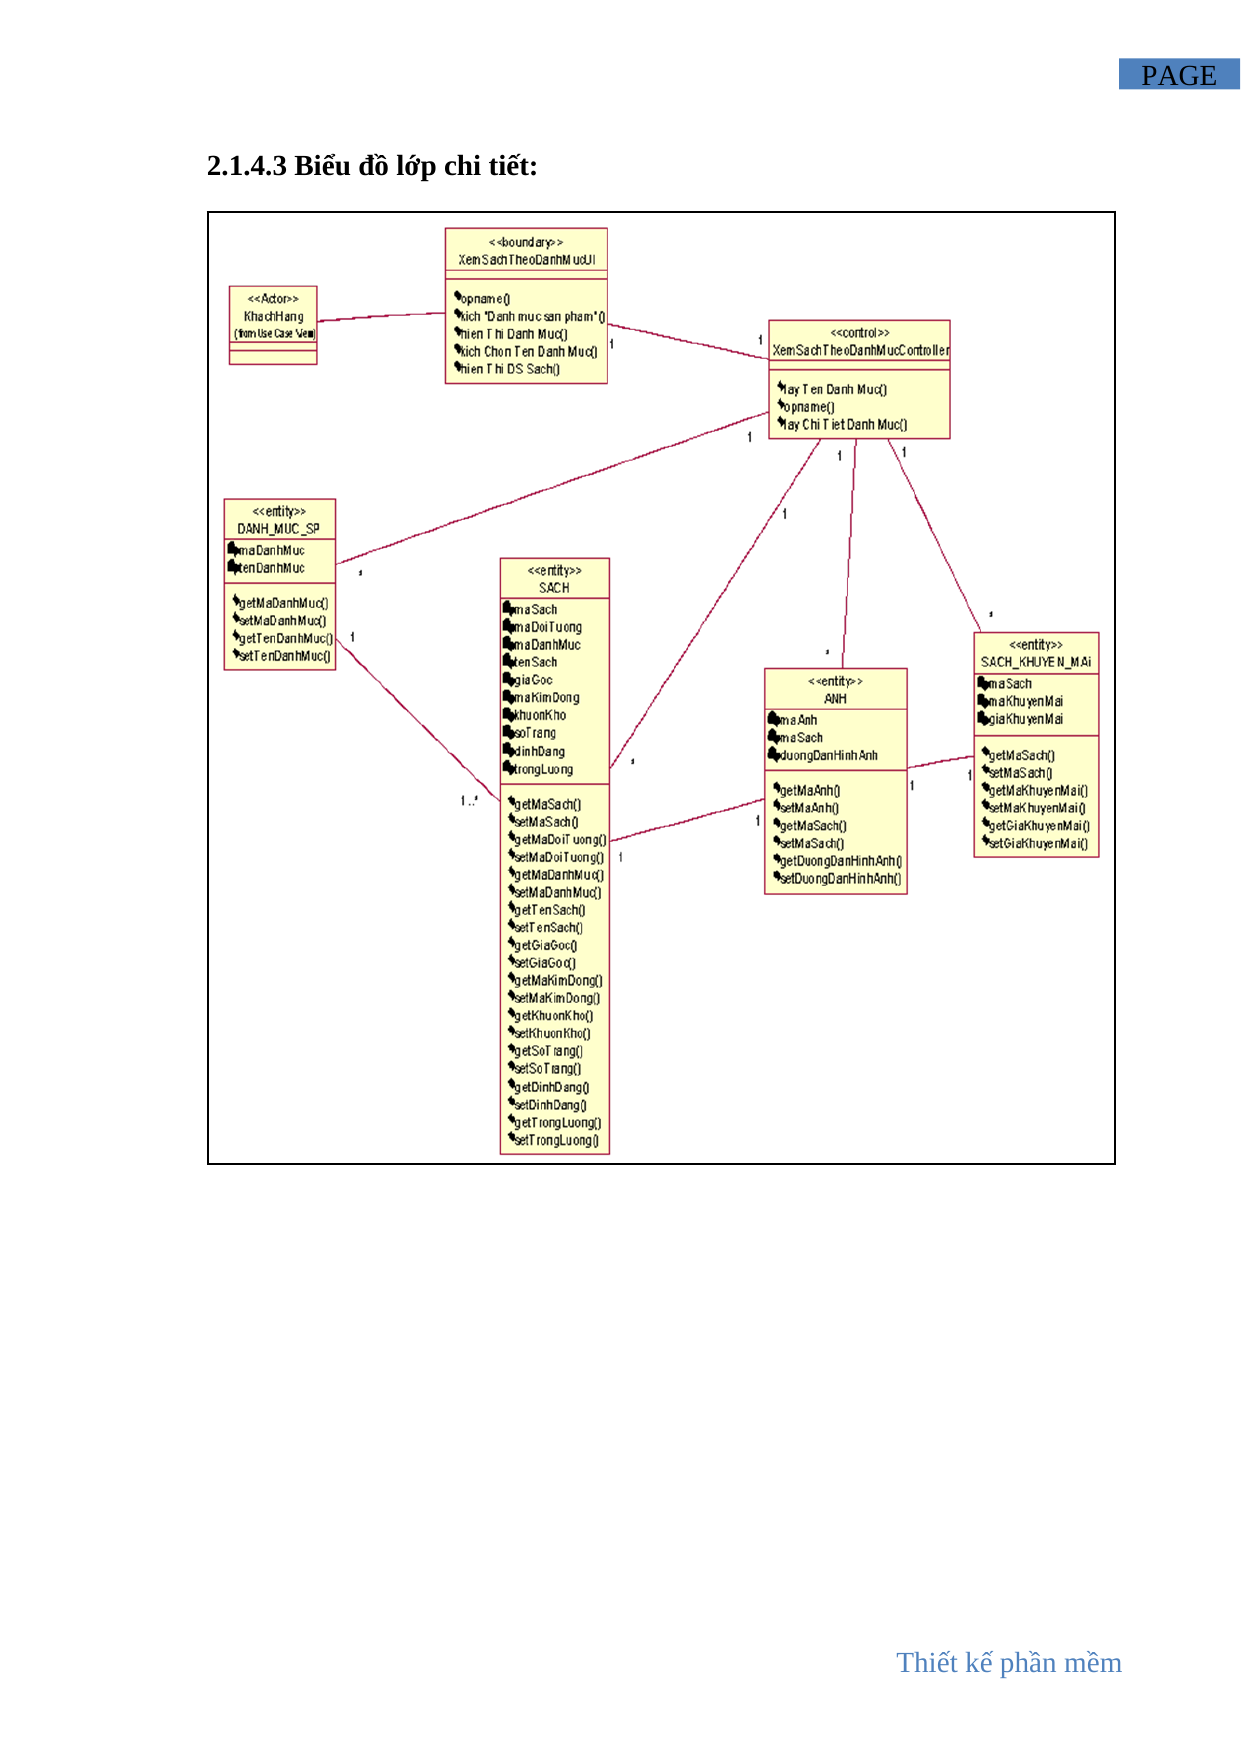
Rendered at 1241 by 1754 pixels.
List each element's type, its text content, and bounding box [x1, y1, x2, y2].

subtitle 2.1.4.3 Biểu đồ lớp chi tiết: [207, 148, 1122, 181]
picture [209, 213, 1114, 1163]
